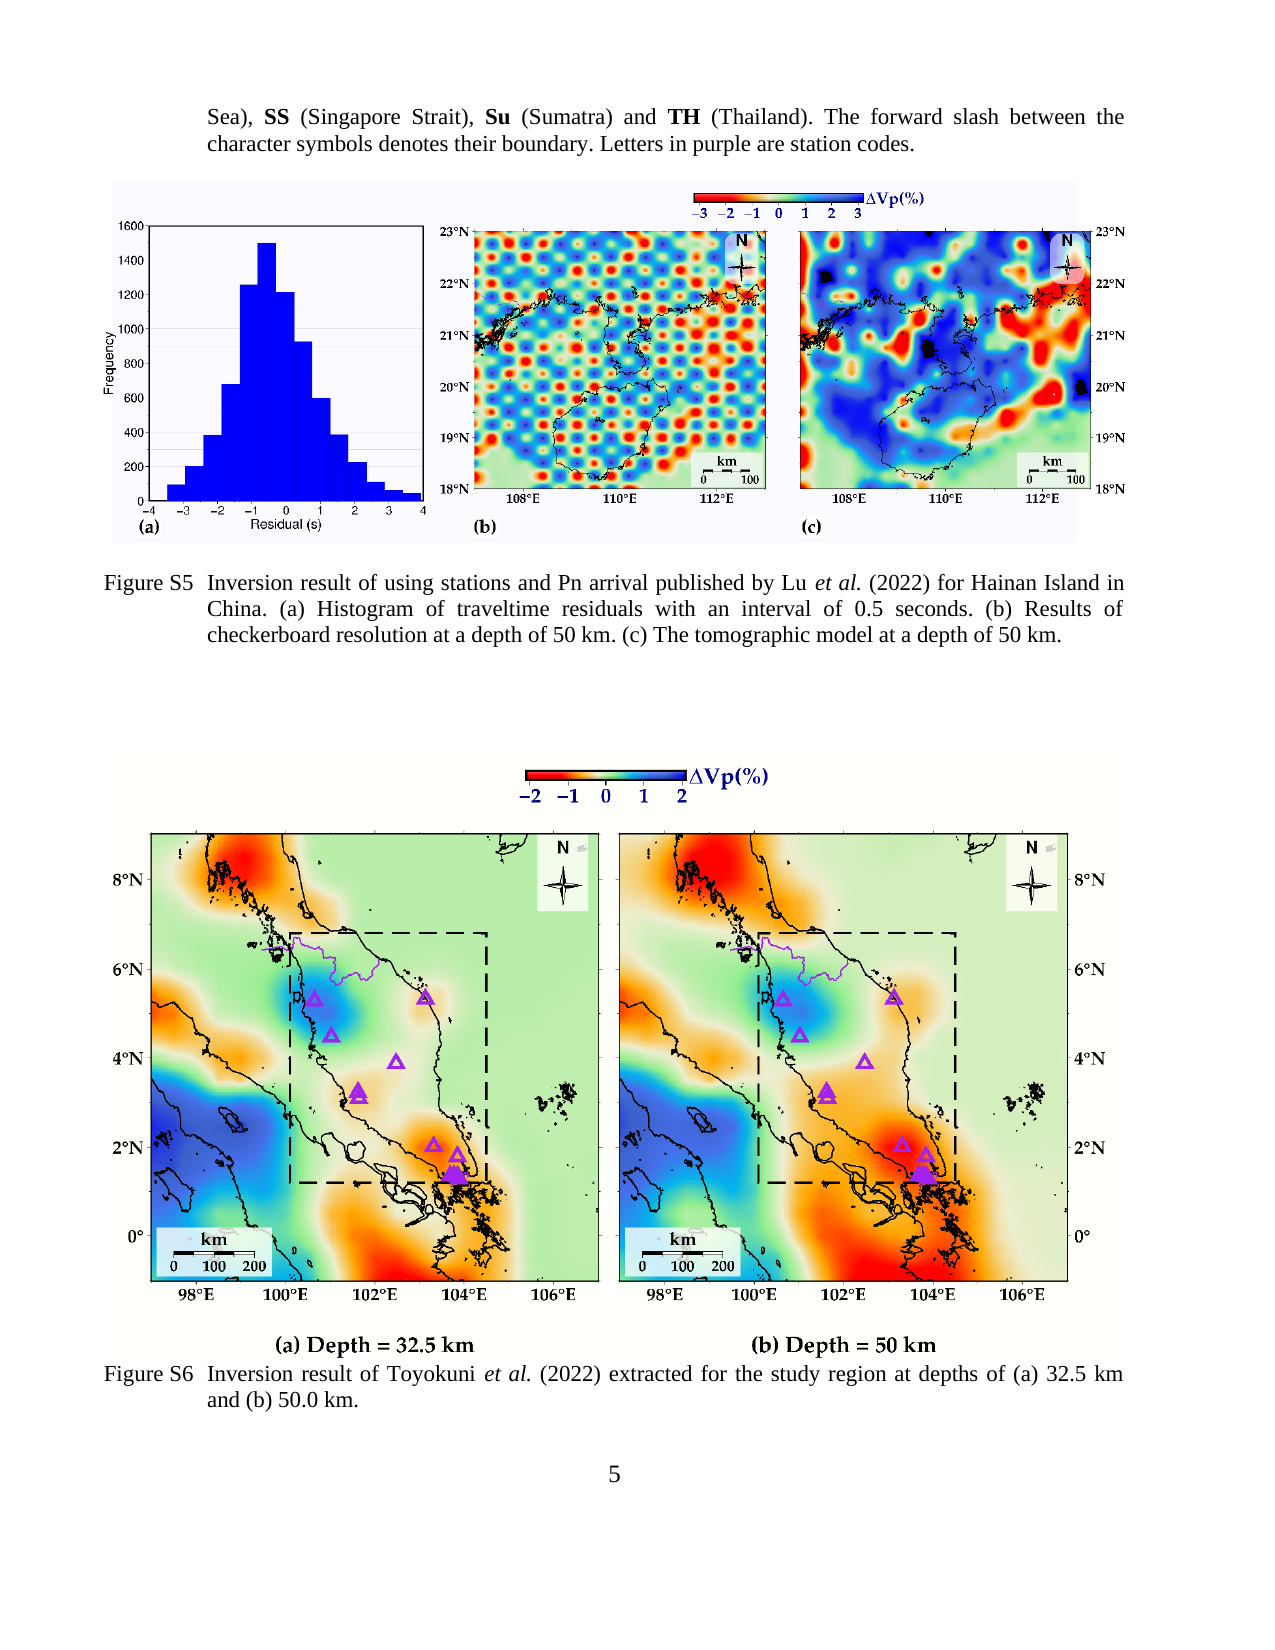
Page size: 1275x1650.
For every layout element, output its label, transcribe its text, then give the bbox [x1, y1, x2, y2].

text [103, 103, 1125, 156]
text Figure S5 Inversion result of using stations and Pn arrival published by Lu et al. (2022) for Hainan Island in China. (a) Histogram of traveltime residuals with an interval of 0.5 seconds. (b) Results of checkerboard resolution at a depth of 50 km. (c) The tomographic model at a depth of 50 km. [103, 569, 1125, 648]
picture [103, 753, 1124, 1360]
text Figure S6 Inversion result of Toyokuni et al. (2022) extracted for the study region at depths of (a) 32.5 km and (b) 50.0 km. [103, 1359, 1125, 1412]
picture [103, 182, 1125, 543]
